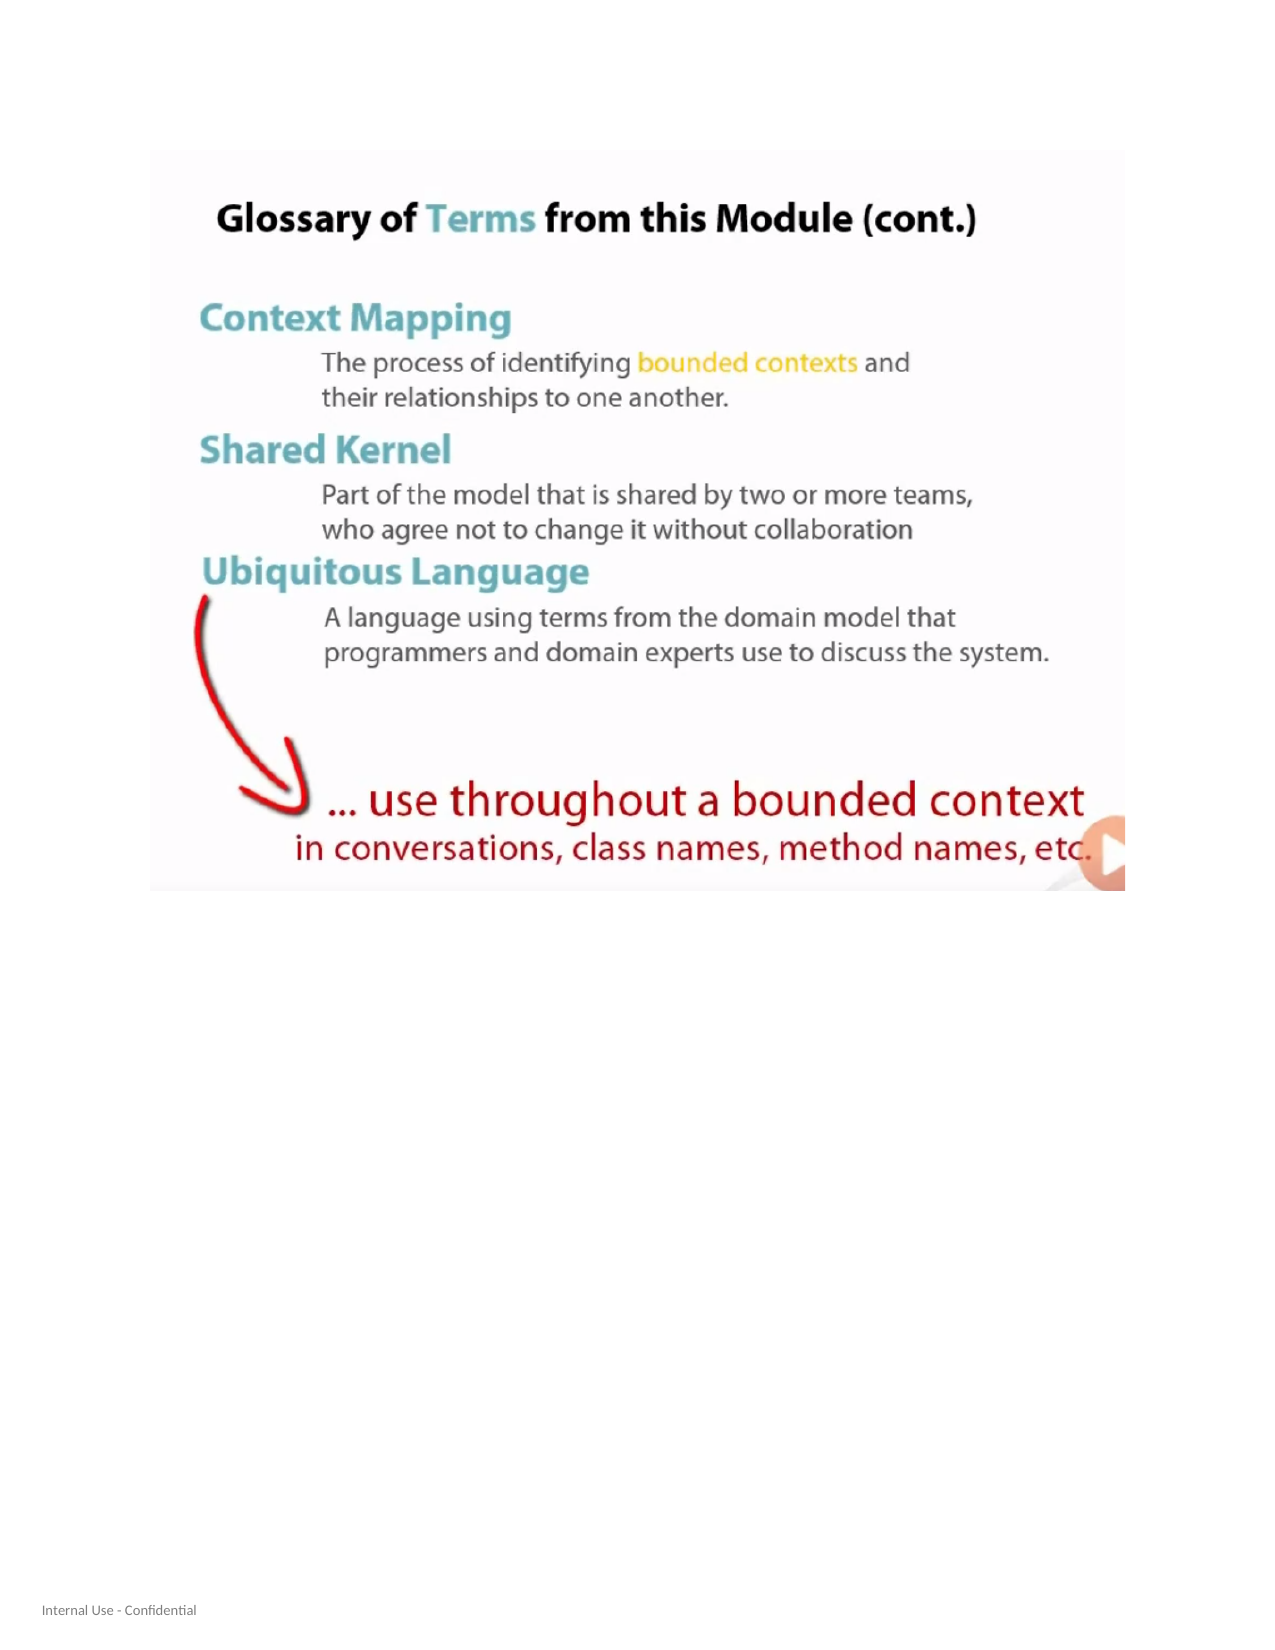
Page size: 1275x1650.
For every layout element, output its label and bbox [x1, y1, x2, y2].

picture [150, 150, 1125, 891]
